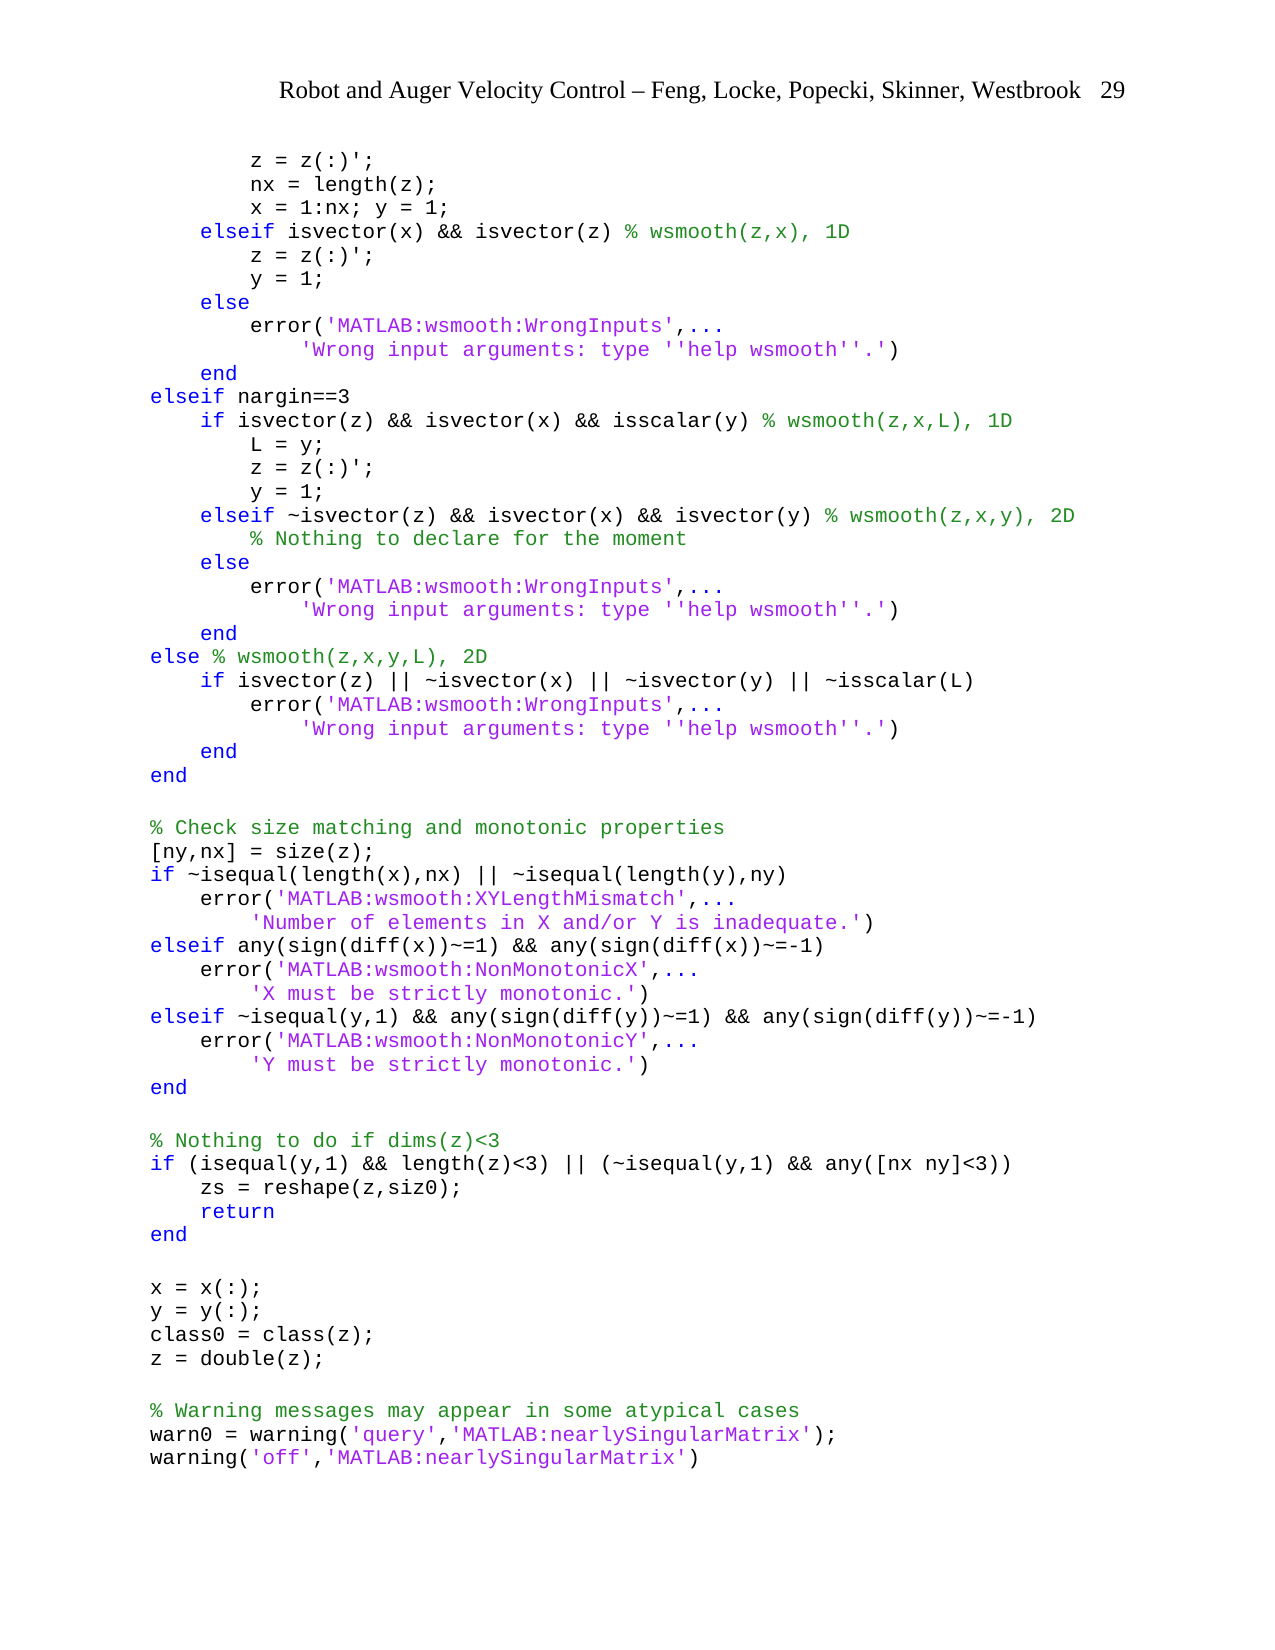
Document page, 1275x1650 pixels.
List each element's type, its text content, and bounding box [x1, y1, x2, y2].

text z = double(z); [150, 1348, 1125, 1371]
text % Nothing to declare for the moment [150, 528, 1125, 552]
text x = x(:); [150, 1277, 1125, 1300]
text z = z(:)'; [150, 150, 1125, 174]
text else [150, 292, 1125, 316]
text [ny,nx] = size(z); [150, 841, 1125, 864]
text elseif ~isvector(z) && isvector(x) && isvector(y) % wsmooth(z,x,y), 2D [150, 505, 1125, 528]
text 'Wrong input arguments: type ''help wsmooth''.') [150, 339, 1125, 363]
text nx = length(z); [150, 174, 1125, 197]
text if ~isequal(length(x),nx) || ~isequal(length(y),ny) [150, 864, 1125, 888]
text % Check size matching and monotonic properties [150, 817, 1125, 841]
text x = 1:nx; y = 1; [150, 197, 1125, 221]
text else [150, 552, 1125, 576]
text error('MATLAB:wsmooth:WrongInputs',... [150, 316, 1125, 339]
text error('MATLAB:wsmooth:WrongInputs',... [150, 576, 1125, 599]
text error('MATLAB:wsmooth:XYLengthMismatch',... [150, 888, 1125, 912]
text 'X must be strictly monotonic.') [150, 983, 1125, 1006]
text warn0 = warning('query','MATLAB:nearlySingularMatrix'); [150, 1424, 1125, 1447]
text end [150, 1224, 1125, 1248]
text end [150, 623, 1125, 647]
text % Warning messages may appear in some atypical cases [150, 1400, 1125, 1424]
text if isvector(z) || ~isvector(x) || ~isvector(y) || ~isscalar(L) [150, 670, 1125, 694]
text error('MATLAB:wsmooth:NonMonotonicY',... [150, 1030, 1125, 1054]
text end [150, 741, 1125, 765]
text warning('off','MATLAB:nearlySingularMatrix') [150, 1447, 1125, 1471]
text elseif any(sign(diff(x))~=1) && any(sign(diff(x))~=-1) [150, 935, 1125, 959]
text elseif ~isequal(y,1) && any(sign(diff(y))~=1) && any(sign(diff(y))~=-1) [150, 1006, 1125, 1030]
text y = 1; [150, 481, 1125, 505]
text y = 1; [150, 268, 1125, 292]
text y = y(:); [150, 1300, 1125, 1324]
text elseif nargin==3 [150, 386, 1125, 410]
text elseif isvector(x) && isvector(z) % wsmooth(z,x), 1D [150, 221, 1125, 244]
text 'Wrong input arguments: type ''help wsmooth''.') [150, 599, 1125, 623]
text 'Number of elements in X and/or Y is inadequate.') [150, 912, 1125, 935]
text % Nothing to do if dims(z)<3 [150, 1130, 1125, 1153]
text 'Wrong input arguments: type ''help wsmooth''.') [150, 717, 1125, 741]
text end [150, 1077, 1125, 1101]
text class0 = class(z); [150, 1324, 1125, 1348]
text z = z(:)'; [150, 244, 1125, 268]
text error('MATLAB:wsmooth:WrongInputs',... [150, 694, 1125, 717]
text zs = reshape(z,siz0); [150, 1177, 1125, 1201]
text end [150, 363, 1125, 386]
text if isvector(z) && isvector(x) && isscalar(y) % wsmooth(z,x,L), 1D [150, 410, 1125, 434]
text if (isequal(y,1) && length(z)<3) || (~isequal(y,1) && any([nx ny]<3)) [150, 1153, 1125, 1177]
text error('MATLAB:wsmooth:NonMonotonicX',... [150, 959, 1125, 983]
text end [150, 765, 1125, 788]
text L = y; [150, 434, 1125, 457]
text else % wsmooth(z,x,y,L), 2D [150, 647, 1125, 670]
text return [150, 1201, 1125, 1224]
text 'Y must be strictly monotonic.') [150, 1054, 1125, 1077]
text z = z(:)'; [150, 457, 1125, 481]
